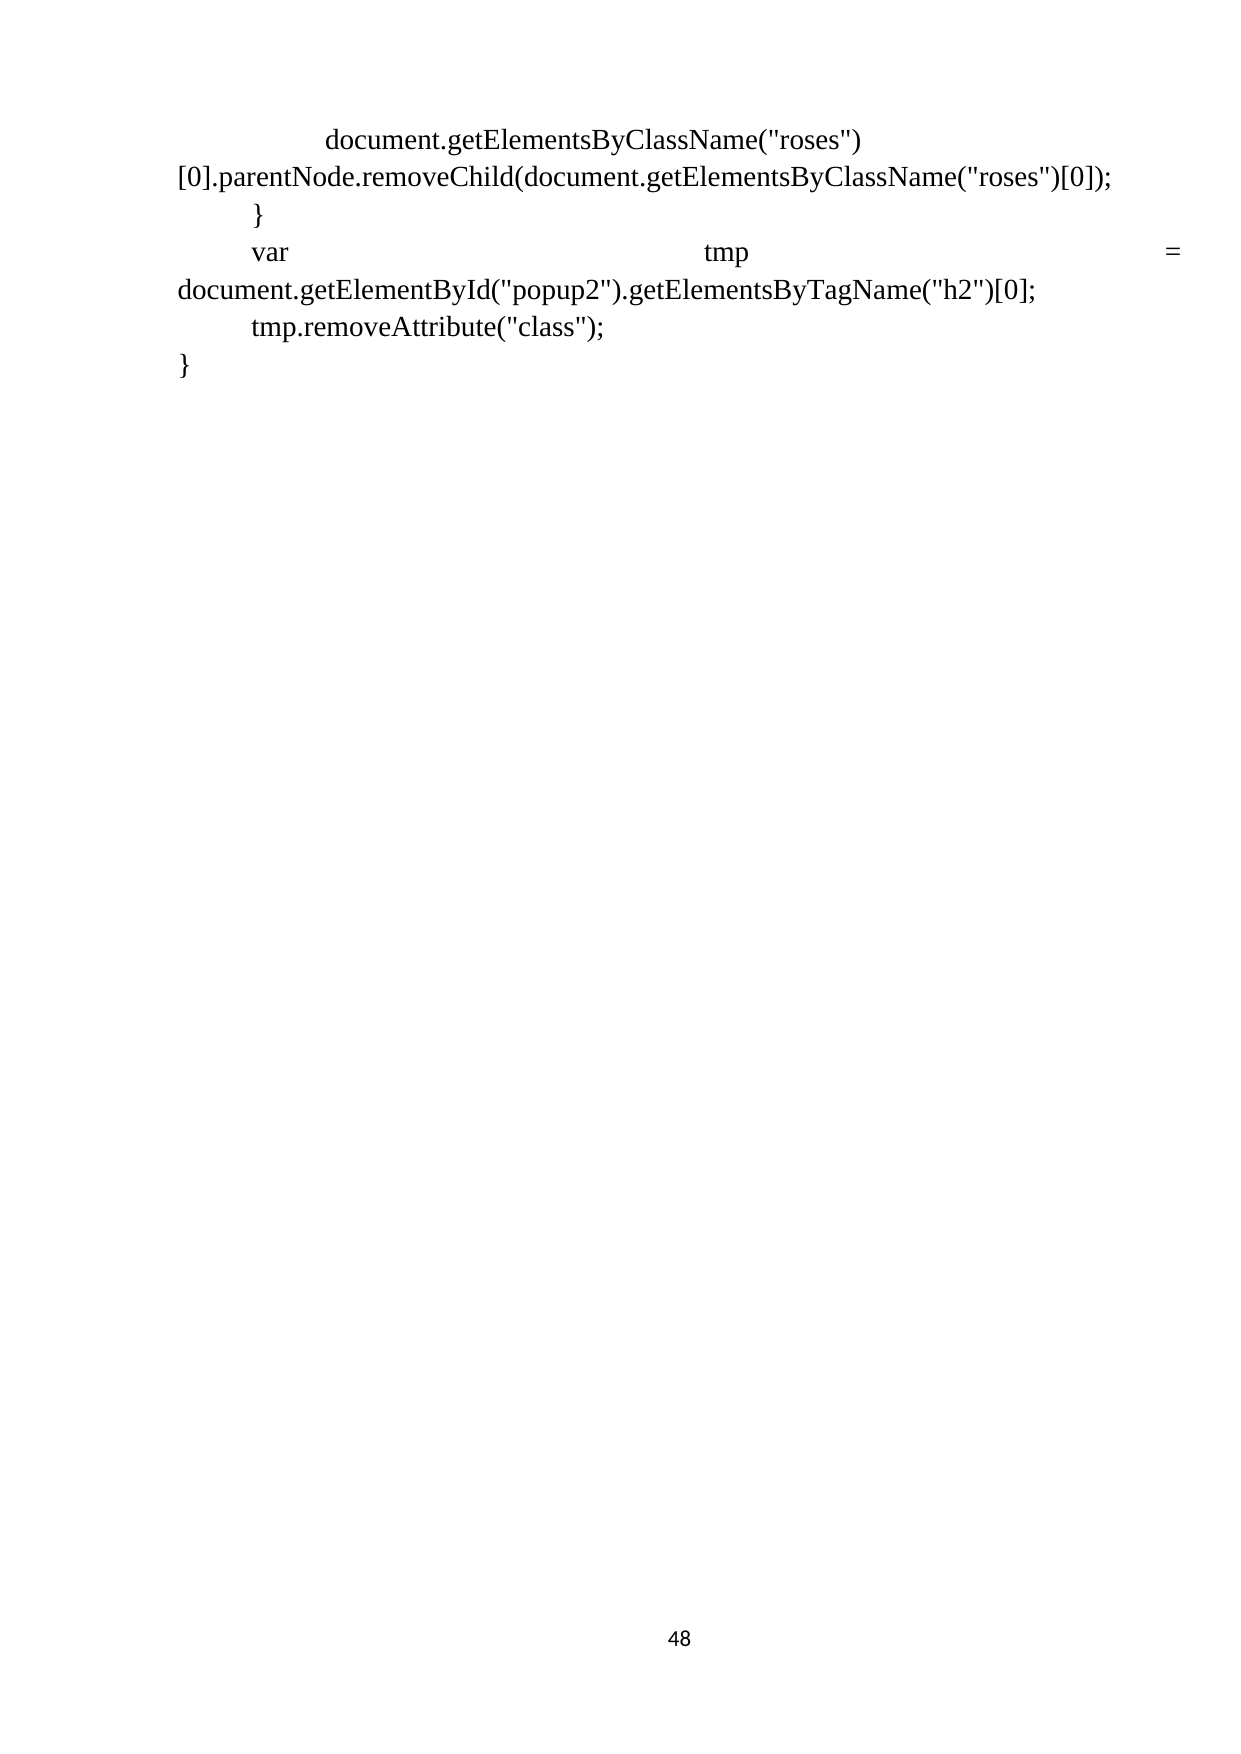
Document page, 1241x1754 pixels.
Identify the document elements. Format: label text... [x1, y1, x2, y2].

text } [177, 193, 1181, 231]
text tmp.removeAttribute("class"); [177, 306, 1181, 343]
text document.getElementsByClassName("roses")[0].parentNode.removeChild(document.getElementsByClassName("roses")[0]); [177, 118, 1181, 193]
text var tmp = document.getElementById("popup2").getElementsByTagName("h2")[0]; [177, 231, 1181, 306]
text } [177, 343, 1181, 381]
